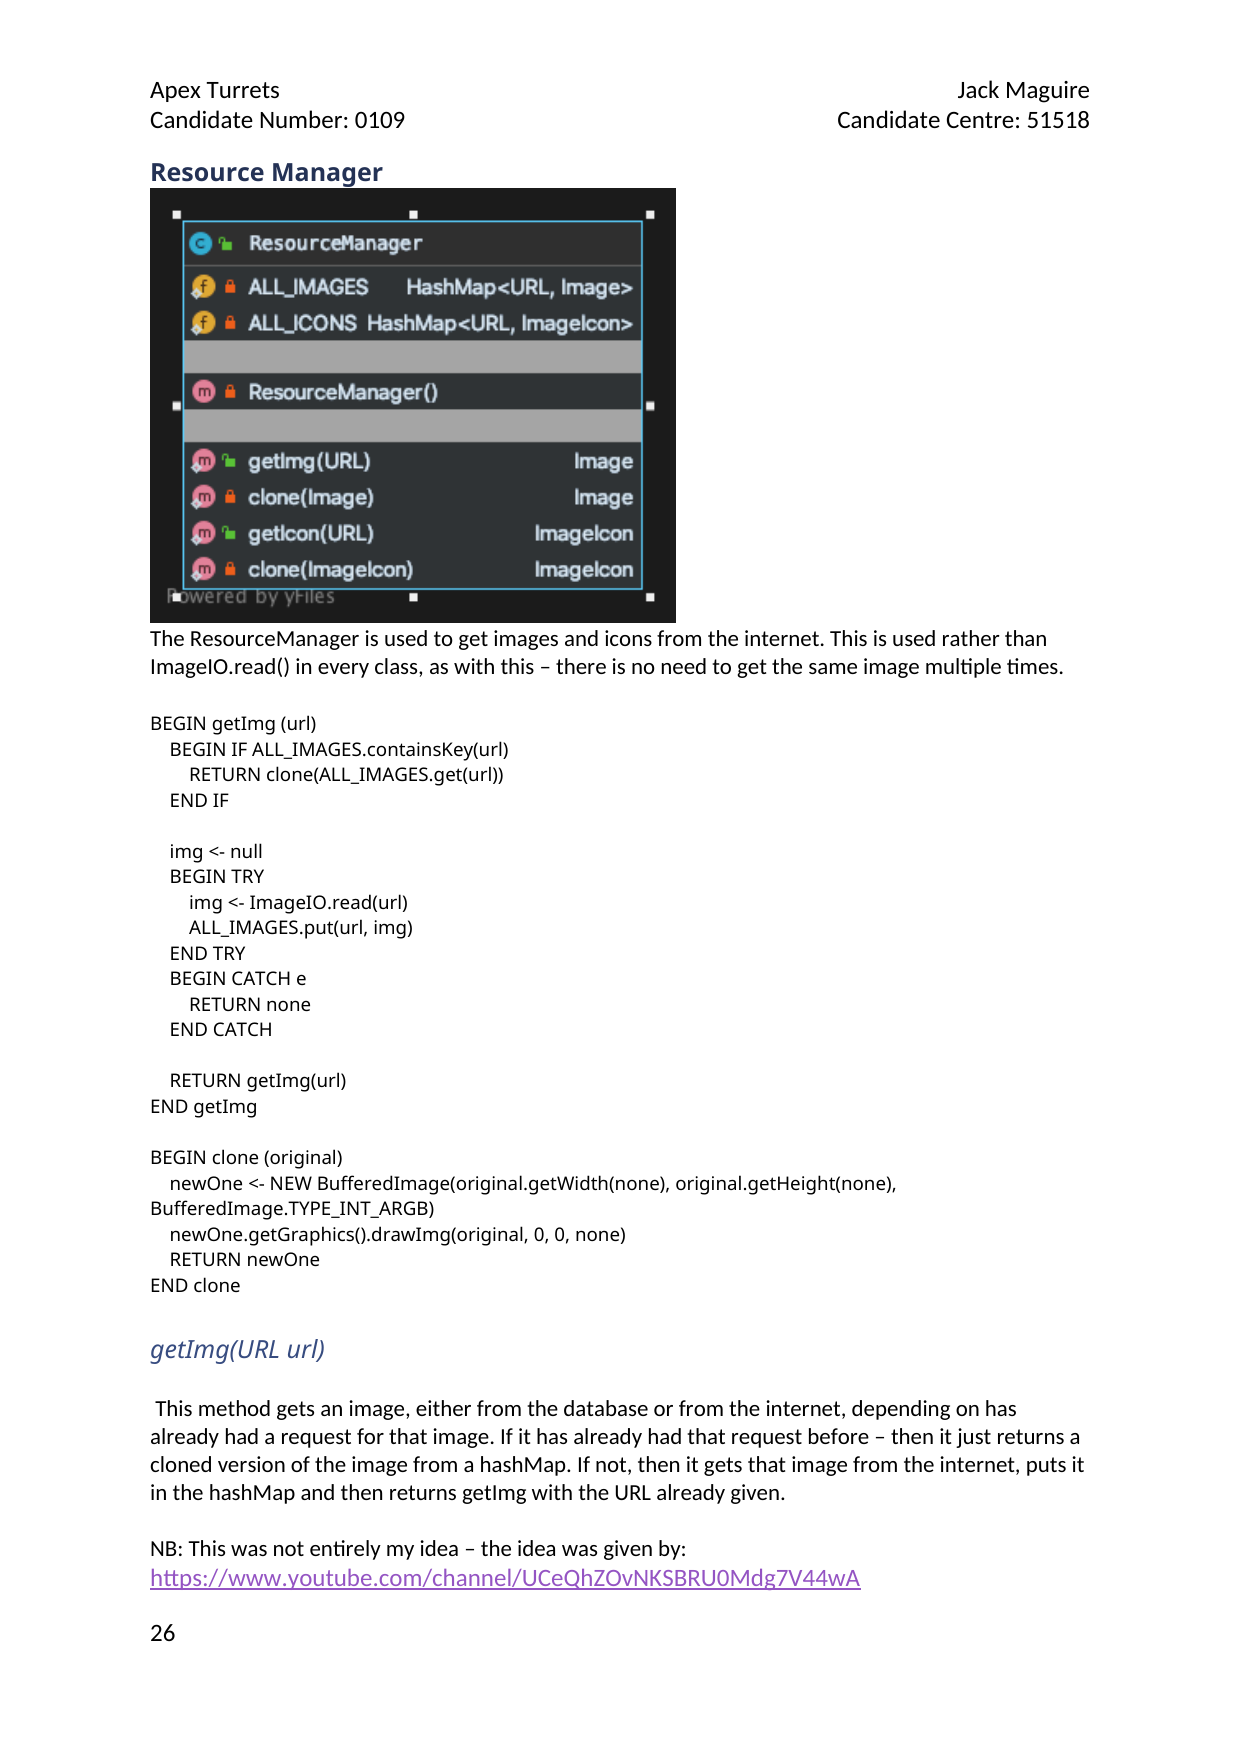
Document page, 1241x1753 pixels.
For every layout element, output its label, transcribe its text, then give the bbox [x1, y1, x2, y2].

text BEGIN getImg (url) [150, 710, 1090, 736]
picture [150, 188, 676, 623]
text The ResourceManager is used to get images and icons from the internet. This is used rather than ImageIO.read() in every class, as with this – there is no need to get the same image multiple times. [150, 624, 1090, 680]
subtitle Resource Manager [150, 154, 1090, 188]
text END TRY [150, 940, 1090, 966]
text END clone [150, 1272, 1090, 1297]
text NB: This was not entirely my idea – the idea was given by: [150, 1534, 1090, 1562]
text END IF [150, 787, 1090, 812]
text BEGIN clone (original) [150, 1144, 1090, 1170]
text RETURN newOne [150, 1246, 1090, 1272]
text RETURN none [150, 991, 1090, 1017]
text https://www.youtube.com/channel/UCeQhZOvNKSBRU0Mdg7V44wA [150, 1562, 1090, 1593]
text END getImg [150, 1093, 1090, 1119]
text img <- ImageIO.read(url) [150, 889, 1090, 914]
text img <- null [150, 838, 1090, 863]
text This method gets an image, either from the database or from the internet, depending on has already had a request for that image. If it has already had that request before – then it just returns a cloned version of the image from a hashMap. If not, then it gets that image from the internet, puts it in the hashMap and then returns getImg with the URL already given. [150, 1394, 1090, 1506]
subtitle getImg(URL url) [150, 1332, 1090, 1366]
text RETURN getImg(url) [150, 1068, 1090, 1093]
text END CATCH [150, 1017, 1090, 1042]
text newOne <- NEW BufferedImage(original.getWidth(none), original.getHeight(none), BufferedImage.TYPE_INT_ARGB) [150, 1170, 1090, 1221]
text BEGIN CATCH e [150, 966, 1090, 991]
text BEGIN TRY [150, 863, 1090, 889]
text newOne.getGraphics().drawImg(original, 0, 0, none) [150, 1221, 1090, 1246]
text ALL_IMAGES.put(url, img) [150, 914, 1090, 940]
text BEGIN IF ALL_IMAGES.containsKey(url) [150, 736, 1090, 761]
text RETURN clone(ALL_IMAGES.get(url)) [150, 761, 1090, 787]
